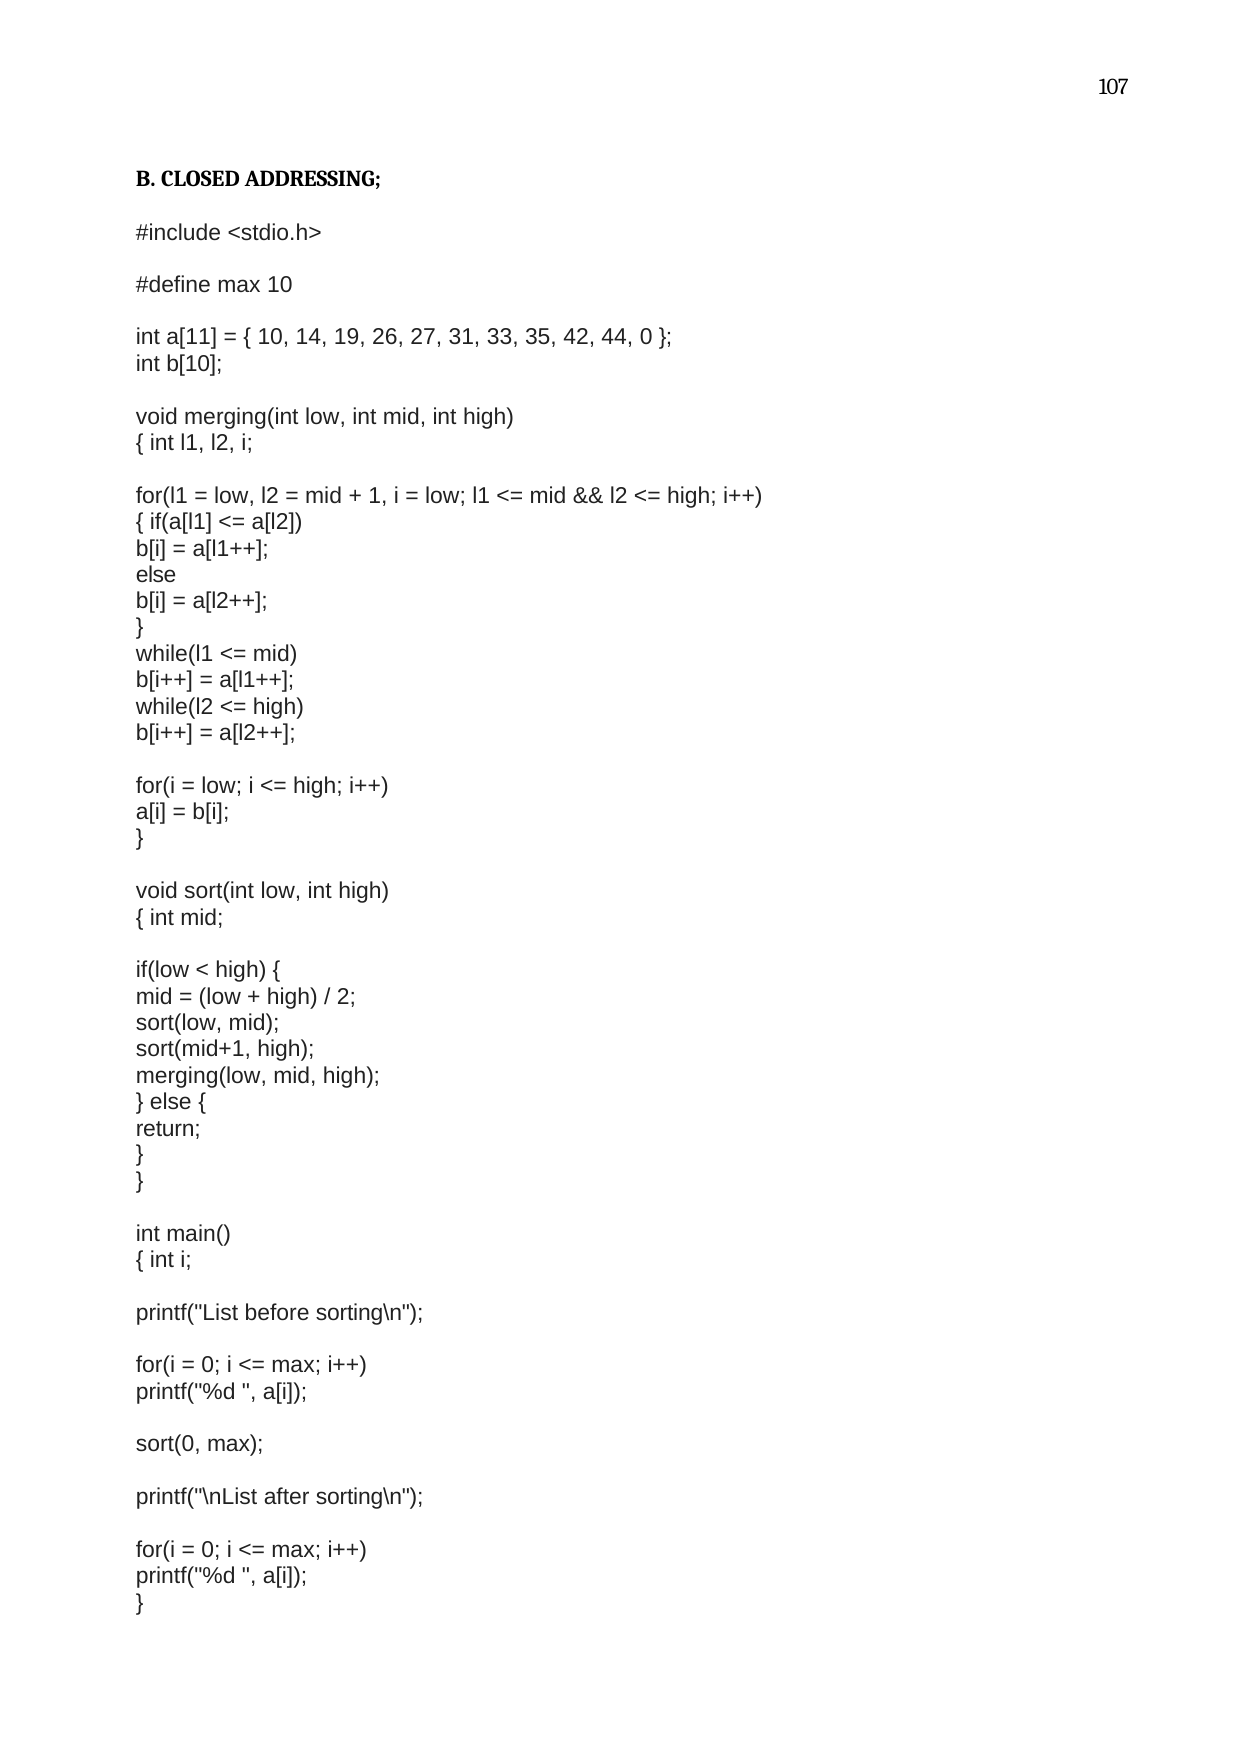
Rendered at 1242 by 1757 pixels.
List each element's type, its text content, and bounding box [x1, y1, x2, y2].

text int b[10]; [136, 350, 1160, 376]
text } [136, 1141, 1160, 1167]
text printf("List before sorting\n"); [136, 1299, 1160, 1325]
list CLOSED ADDRESSING; [136, 166, 1160, 192]
text void sort(int low, int high) { int mid; [136, 877, 412, 930]
text b[i] = a[l1++]; else [136, 535, 294, 587]
text void merging(int low, int mid, int high) { int l1, l2, i; [136, 403, 540, 456]
text #include <stdio.h> #define max 10 [136, 218, 359, 297]
text if(low < high) { [136, 956, 1160, 983]
text for(l1 = low, l2 = mid + 1, i = low; l1 <= mid && l2 <= high; i++) { if(a[l1] <= a[l2]) [136, 482, 789, 534]
text } [136, 1167, 1160, 1193]
text while(l2 <= high) b[i++] = a[l2++]; [136, 693, 330, 745]
text } [136, 824, 1160, 851]
text for(i = 0; i <= max; i++) printf("%d ", a[i]); [136, 1351, 412, 1404]
text } else { return; [136, 1088, 239, 1141]
text sort(0, max); [136, 1430, 1160, 1457]
text for(i = low; i <= high; i++) a[i] = b[i]; [136, 772, 412, 824]
text b[i] = a[l2++]; [136, 587, 1160, 613]
text mid = (low + high) / 2; sort(low, mid); sort(mid+1, high); merging(low, mid, high); [136, 983, 383, 1088]
text } [136, 1589, 1160, 1615]
text int a[11] = { 10, 14, 19, 26, 27, 31, 33, 35, 42, 44, 0 }; [136, 324, 1160, 350]
text while(l1 <= mid) b[i++] = a[l1++]; [136, 640, 330, 693]
text int main() { int i; [136, 1220, 258, 1272]
text } [136, 614, 1160, 640]
text for(i = 0; i <= max; i++) printf("%d ", a[i]); [136, 1536, 412, 1589]
text printf("\nList after sorting\n"); [136, 1483, 1160, 1509]
